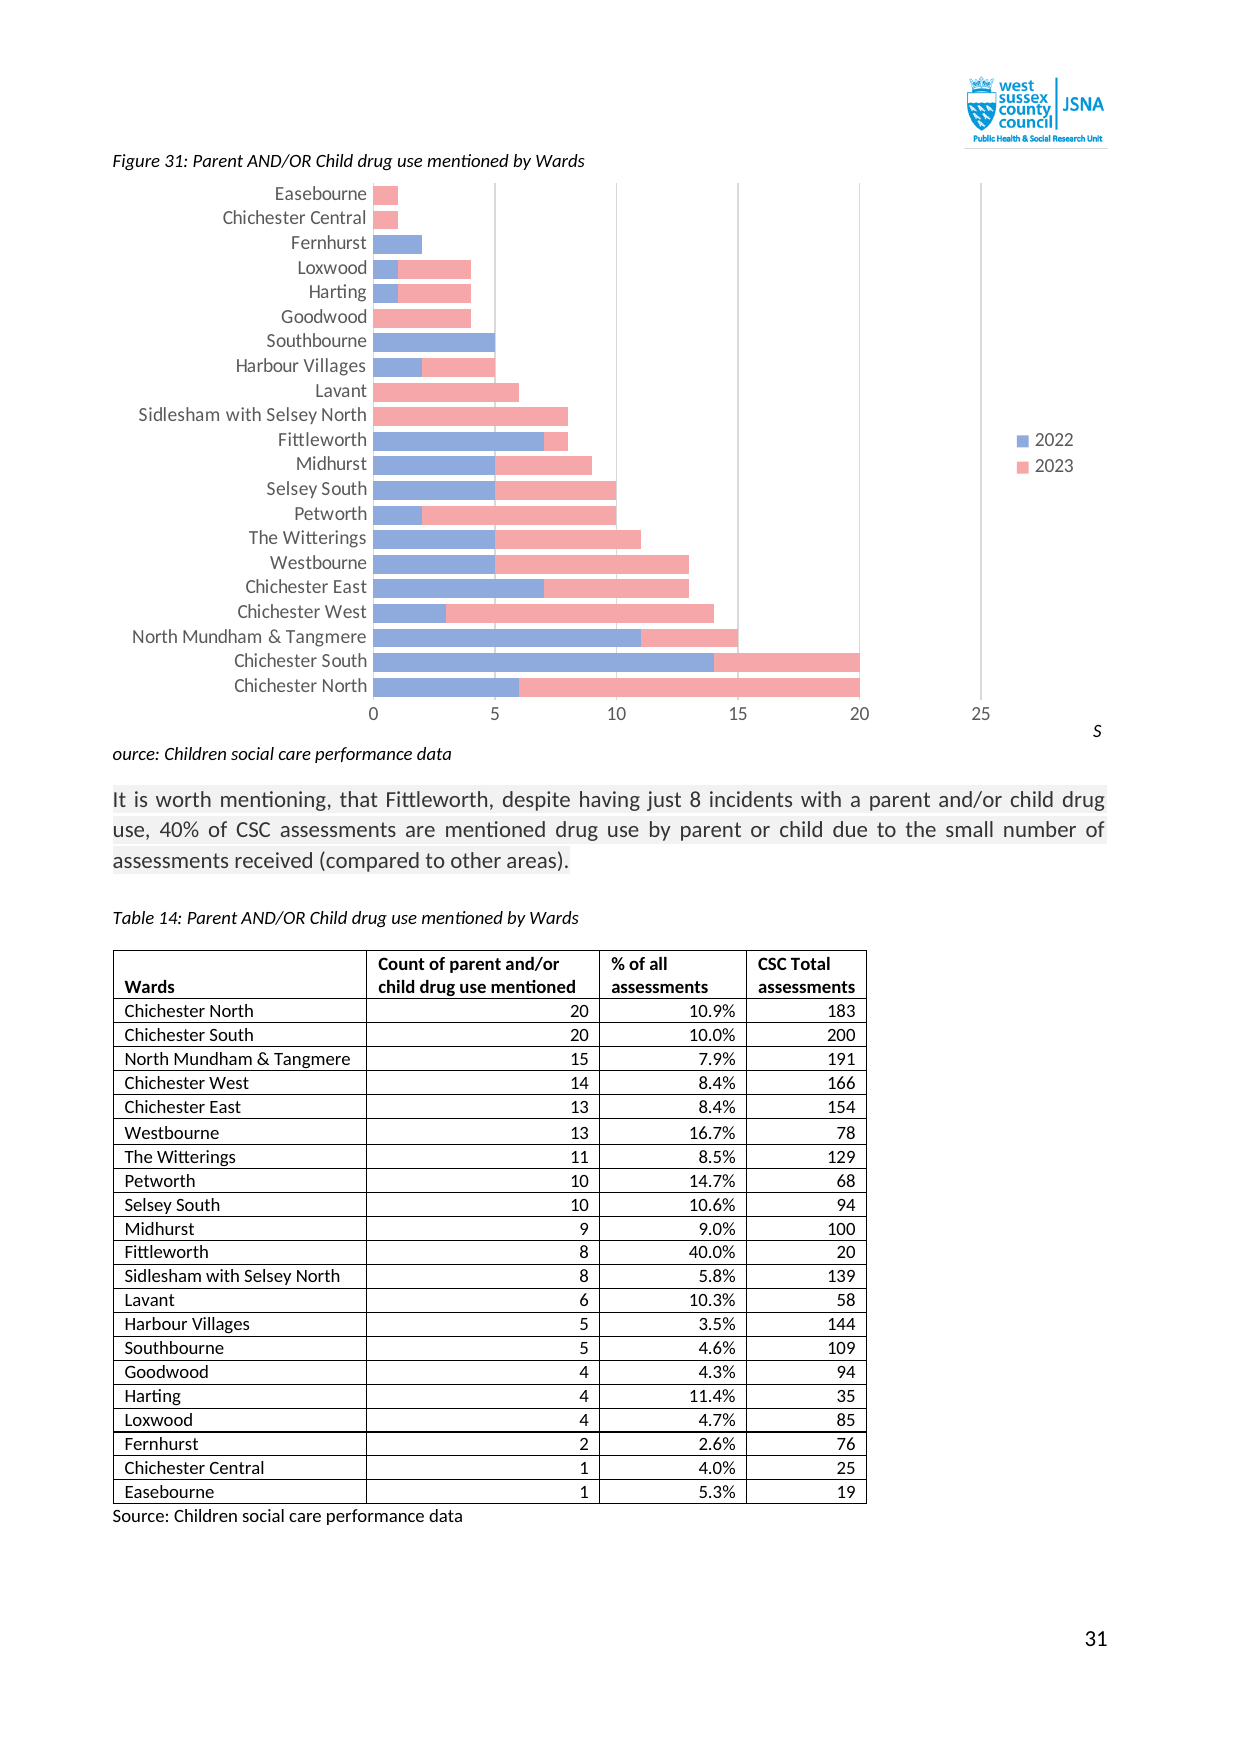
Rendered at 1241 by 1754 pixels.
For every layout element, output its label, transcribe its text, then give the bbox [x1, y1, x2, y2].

table_cell Harting [114, 1385, 366, 1407]
table_cell 10.6% [600, 1193, 746, 1216]
table_cell 10.0% [600, 1023, 746, 1046]
table_cell The Witterings [114, 1145, 366, 1168]
table_cell 10 [367, 1169, 599, 1192]
table_cell Fittleworth [114, 1241, 366, 1264]
table_cell Loxwood [114, 1409, 366, 1431]
table_cell 11 [367, 1145, 599, 1168]
table_cell 11.4% [600, 1385, 746, 1407]
table_cell 78 [747, 1119, 866, 1144]
table_cell 85 [747, 1409, 866, 1431]
table_cell 16.7% [600, 1119, 746, 1144]
table_cell Chichester Central [114, 1456, 366, 1479]
table_cell 20 [747, 1241, 866, 1264]
table_cell 109 [747, 1337, 866, 1359]
table_cell 94 [747, 1361, 866, 1383]
table_cell 100 [747, 1217, 866, 1240]
table_cell Midhurst [114, 1217, 366, 1240]
table_cell 8.4% [600, 1095, 746, 1118]
table_cell 13 [367, 1095, 599, 1118]
table_cell 1 [367, 1480, 599, 1503]
table_cell Selsey South [114, 1193, 366, 1216]
table_header Wards [114, 951, 366, 998]
table_cell 40.0% [600, 1241, 746, 1264]
table_cell 9.0% [600, 1217, 746, 1240]
text Source: Children social care performance data [112, 1504, 1107, 1527]
table_cell 19 [747, 1480, 866, 1503]
table_cell 8 [367, 1265, 599, 1288]
picture [961, 73, 1108, 149]
table_cell 4.7% [600, 1409, 746, 1431]
table_cell Westbourne [114, 1119, 366, 1144]
table_cell 154 [747, 1095, 866, 1118]
table_cell 129 [747, 1145, 866, 1168]
table_cell 20 [367, 999, 599, 1022]
table_cell 144 [747, 1313, 866, 1336]
table_cell 4 [367, 1361, 599, 1383]
table_cell 10.3% [600, 1289, 746, 1312]
table_cell 4.6% [600, 1337, 746, 1359]
text Table 14: Parent AND/OR Child drug use mentioned by Wards [112, 906, 1107, 929]
table_cell Lavant [114, 1289, 366, 1312]
table_cell Chichester North [114, 999, 366, 1022]
table_cell 2.6% [600, 1433, 746, 1455]
table_cell 183 [747, 999, 866, 1022]
table_cell 58 [747, 1289, 866, 1312]
table_cell Petworth [114, 1169, 366, 1192]
text Figure 31: Parent AND/OR Child drug use mentioned by WardsSource: Children social care performance data [112, 149, 1107, 764]
table_cell 166 [747, 1071, 866, 1094]
table_cell 8.5% [600, 1145, 746, 1168]
table_cell Fernhurst [114, 1433, 366, 1455]
table_cell 13 [367, 1119, 599, 1144]
table_cell 4 [367, 1385, 599, 1407]
table_cell 20 [367, 1023, 599, 1046]
table_cell Sidlesham with Selsey North [114, 1265, 366, 1288]
text It is worth mentioning, that Fittleworth, despite having just 8 incidents with a parent and/or child drug use, 40% of CSC assessments are mentioned drug use by parent or child due to the small number of assessments received (compared to other areas). [112, 785, 1107, 874]
table_cell 35 [747, 1385, 866, 1407]
table_cell 5.3% [600, 1480, 746, 1503]
table_cell Harbour Villages [114, 1313, 366, 1336]
table_cell 6 [367, 1289, 599, 1312]
table_header Count of parent and/or child drug use mentioned [367, 951, 599, 998]
table_cell 15 [367, 1047, 599, 1070]
table_cell 4 [367, 1409, 599, 1431]
table_cell Goodwood [114, 1361, 366, 1383]
table_header CSC Total assessments [747, 951, 866, 998]
table_cell 3.5% [600, 1313, 746, 1336]
table_cell 76 [747, 1433, 866, 1455]
table_cell 139 [747, 1265, 866, 1288]
table_cell 5 [367, 1337, 599, 1359]
table_cell 1 [367, 1456, 599, 1479]
table_cell North Mundham & Tangmere [114, 1047, 366, 1070]
table_cell Easebourne [114, 1480, 366, 1503]
table_cell 191 [747, 1047, 866, 1070]
table_cell 4.3% [600, 1361, 746, 1383]
table_cell 14.7% [600, 1169, 746, 1192]
table_cell 94 [747, 1193, 866, 1216]
table_cell 25 [747, 1456, 866, 1479]
table_cell 68 [747, 1169, 866, 1192]
table_cell 7.9% [600, 1047, 746, 1070]
table_cell Chichester West [114, 1071, 366, 1094]
table_cell Chichester South [114, 1023, 366, 1046]
table_cell 2 [367, 1433, 599, 1455]
table_cell 9 [367, 1217, 599, 1240]
table_cell Southbourne [114, 1337, 366, 1359]
table_cell 10.9% [600, 999, 746, 1022]
table_cell 8.4% [600, 1071, 746, 1094]
table_cell 8 [367, 1241, 599, 1264]
table_cell 5.8% [600, 1265, 746, 1288]
table_cell 10 [367, 1193, 599, 1216]
table_cell 4.0% [600, 1456, 746, 1479]
table_cell Chichester East [114, 1095, 366, 1118]
table_cell 14 [367, 1071, 599, 1094]
table_cell 200 [747, 1023, 866, 1046]
table_cell 5 [367, 1313, 599, 1336]
table_header % of all assessments [600, 951, 746, 998]
